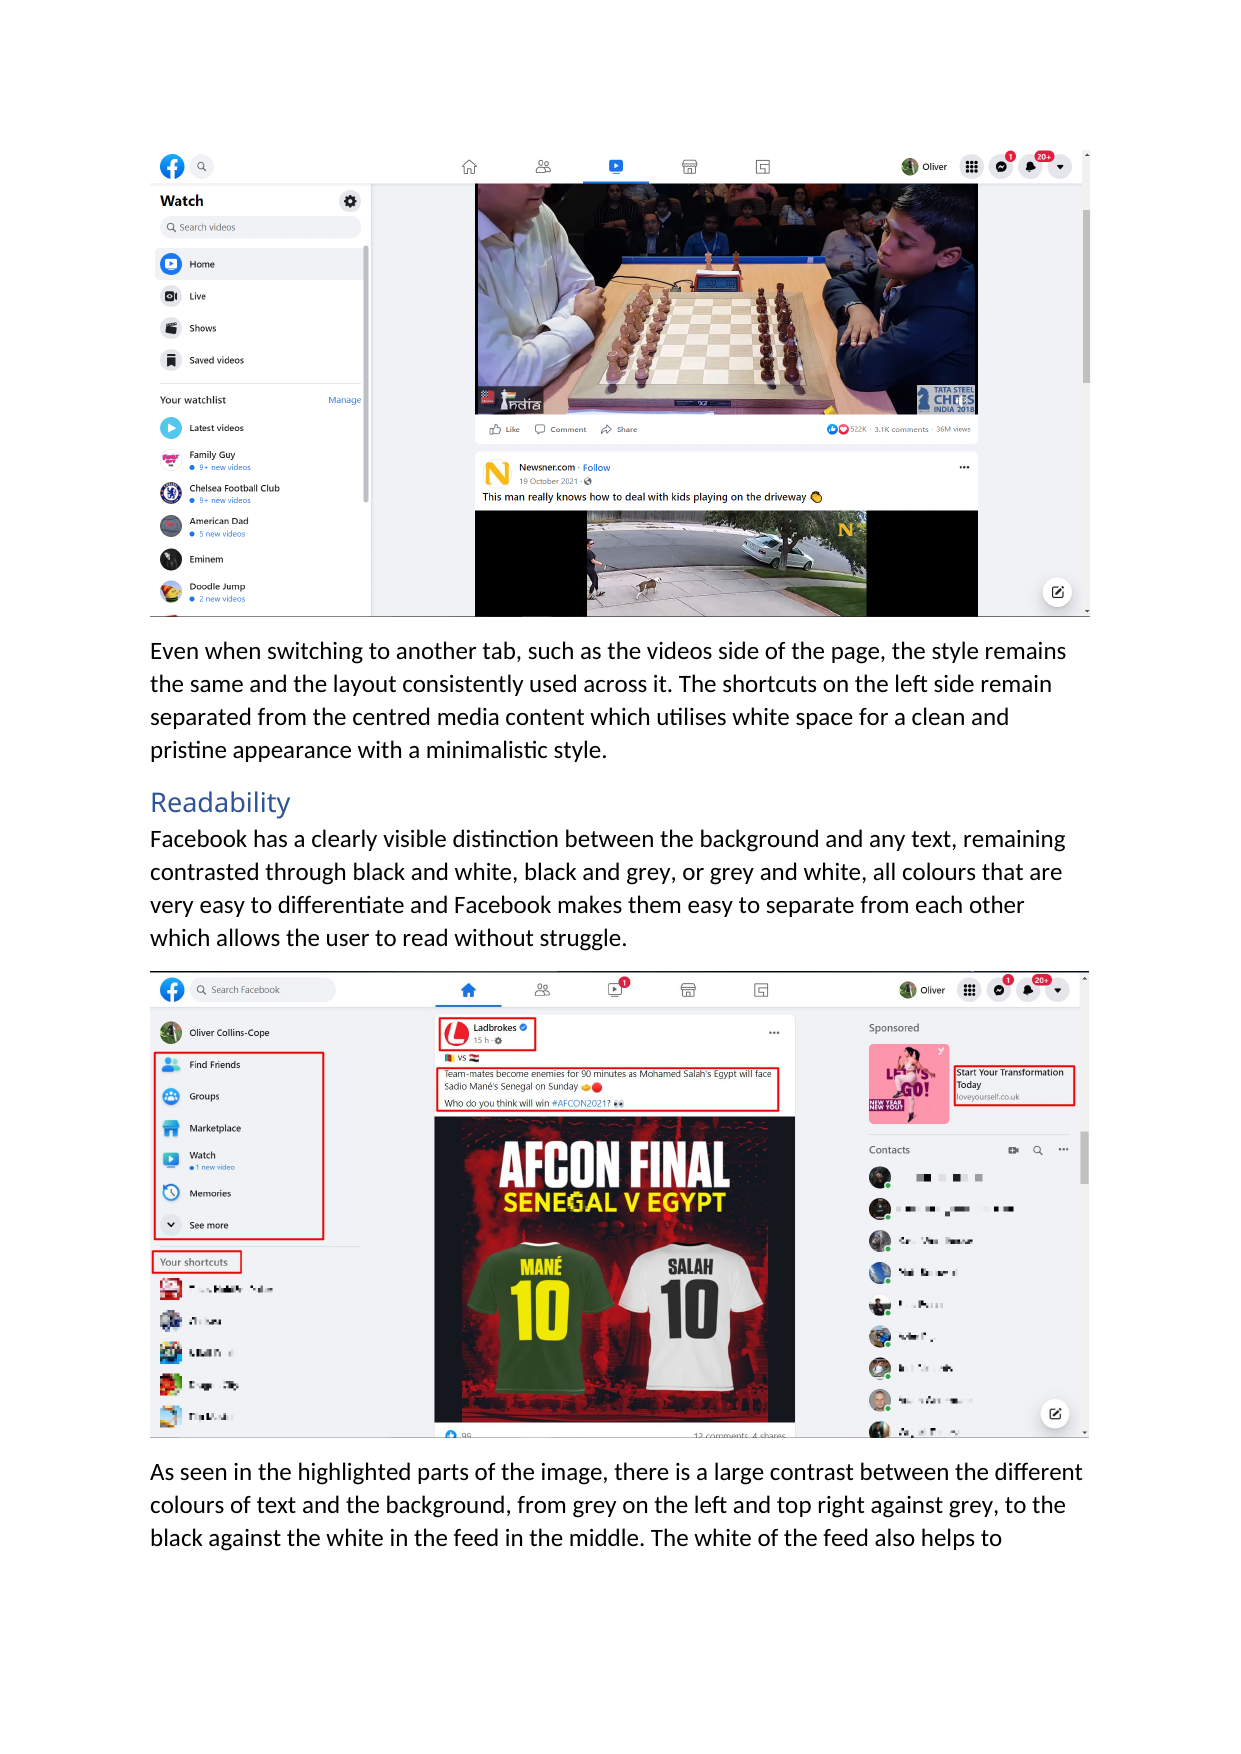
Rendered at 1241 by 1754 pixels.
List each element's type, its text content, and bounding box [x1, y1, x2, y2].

picture [150, 150, 1091, 617]
text Even when switching to another tab, such as the videos side of the page, the style remains the same and the layout consistently used across it. The shortcuts on the left side remain separated from the centred media content which utilises white space for a clean and pristine appearance with a minimalistic style. [150, 635, 1090, 764]
subtitle Readability [150, 783, 1090, 820]
text Facebook has a clearly visible distinction between the background and any text, remaining contrasted through black and white, black and grey, or grey and white, all colours that are very easy to differentiate and Facebook makes them easy to separate from each other which allows the user to read without struggle. [150, 823, 1090, 952]
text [150, 1457, 1090, 1553]
picture [150, 971, 1089, 1438]
